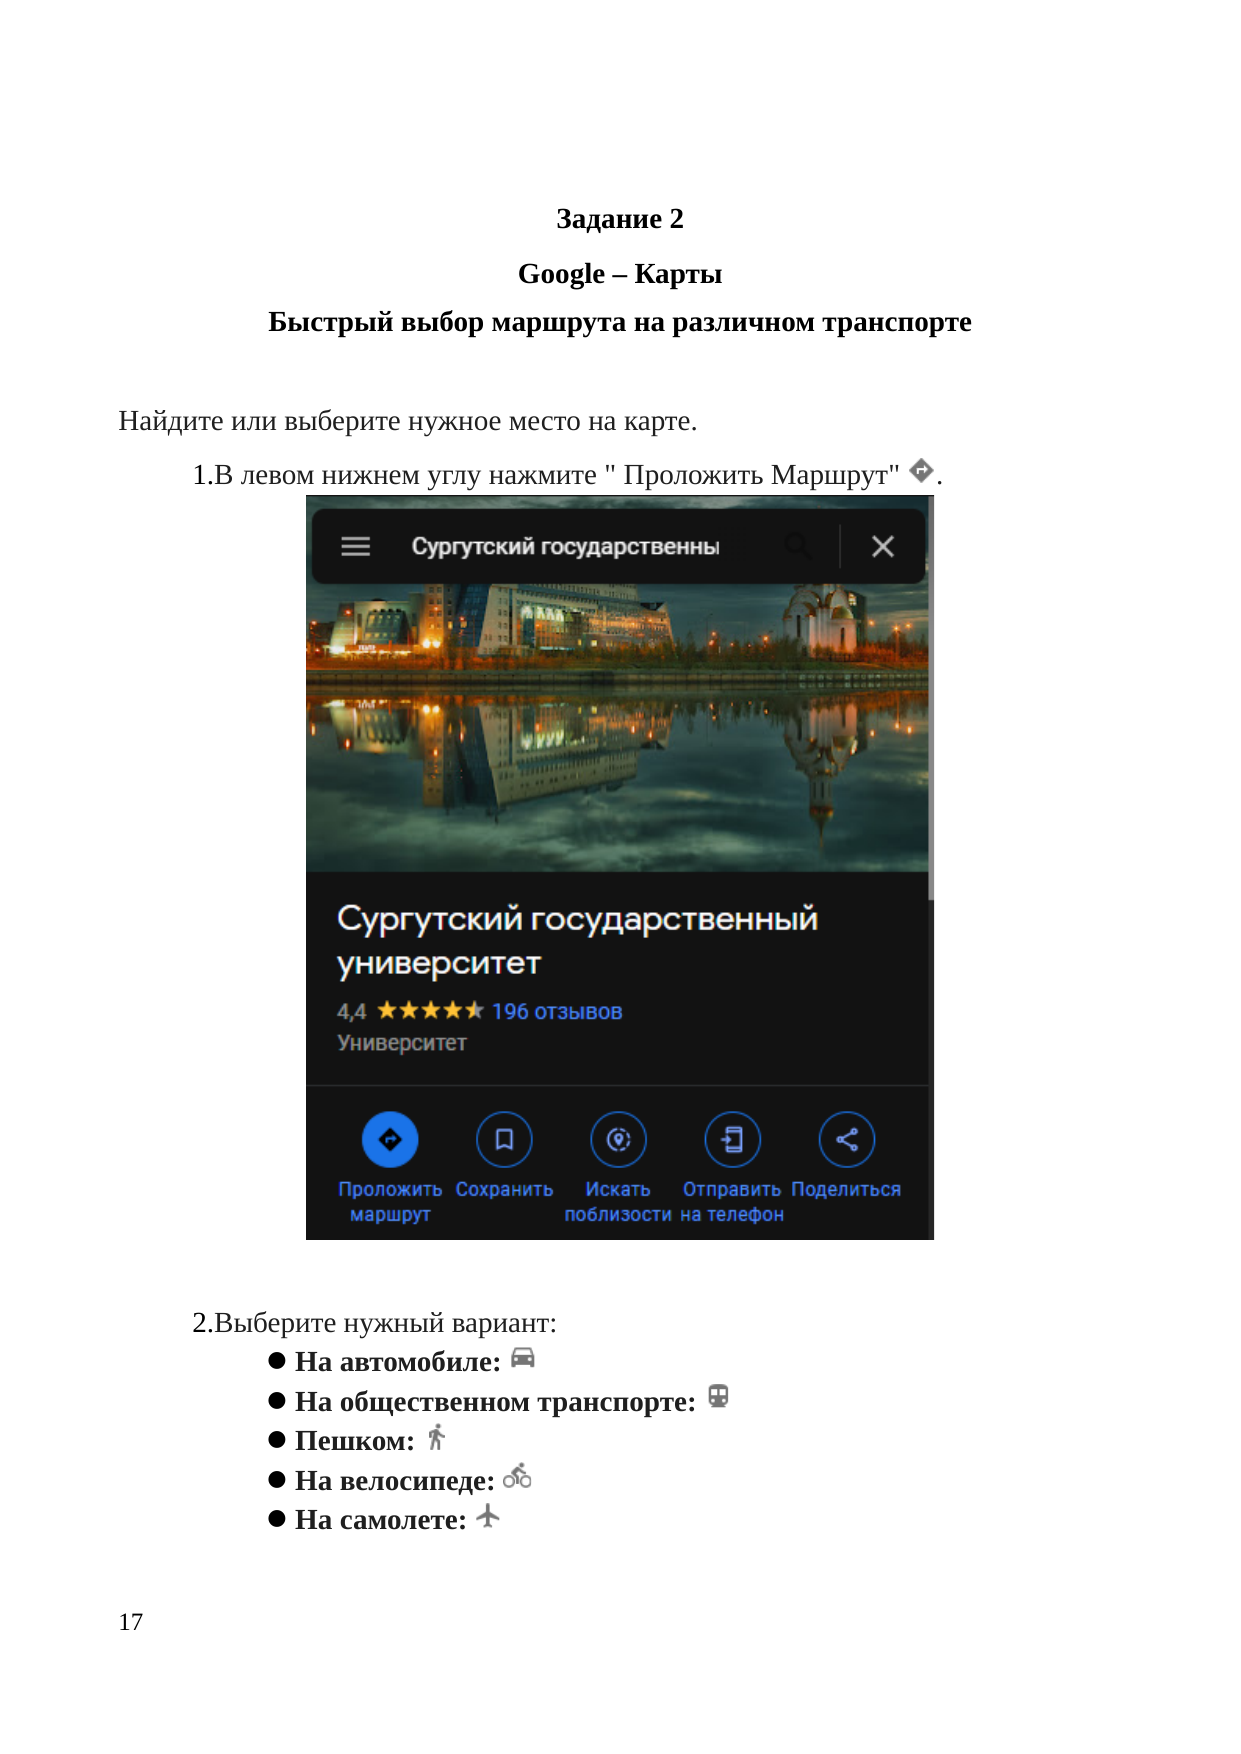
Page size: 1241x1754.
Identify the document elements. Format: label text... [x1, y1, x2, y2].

subtitle Google – Карты [118, 256, 1122, 289]
subtitle Быстрый выбор маршрута на различном транспорте [118, 304, 1122, 337]
list Пешком: [266, 1422, 1122, 1457]
list В левом нижнем углу нажмите " Проложить Маршрут" . [192, 456, 1122, 491]
picture [508, 1343, 538, 1372]
list На общественном транспорте: [266, 1383, 1122, 1417]
picture [474, 1501, 503, 1530]
picture [907, 456, 936, 485]
picture [503, 1461, 532, 1490]
text Найдите или выберите нужное место на карте. [118, 403, 1122, 437]
picture [704, 1382, 733, 1411]
list На велосипеде: [266, 1462, 1122, 1496]
subtitle Задание 2 [118, 201, 1122, 235]
picture [422, 1422, 451, 1451]
list На самолете: [266, 1501, 1122, 1536]
picture [306, 495, 935, 1240]
list На автомобиле: [266, 1343, 1122, 1378]
list Выберите нужный вариант: [192, 1305, 1122, 1338]
